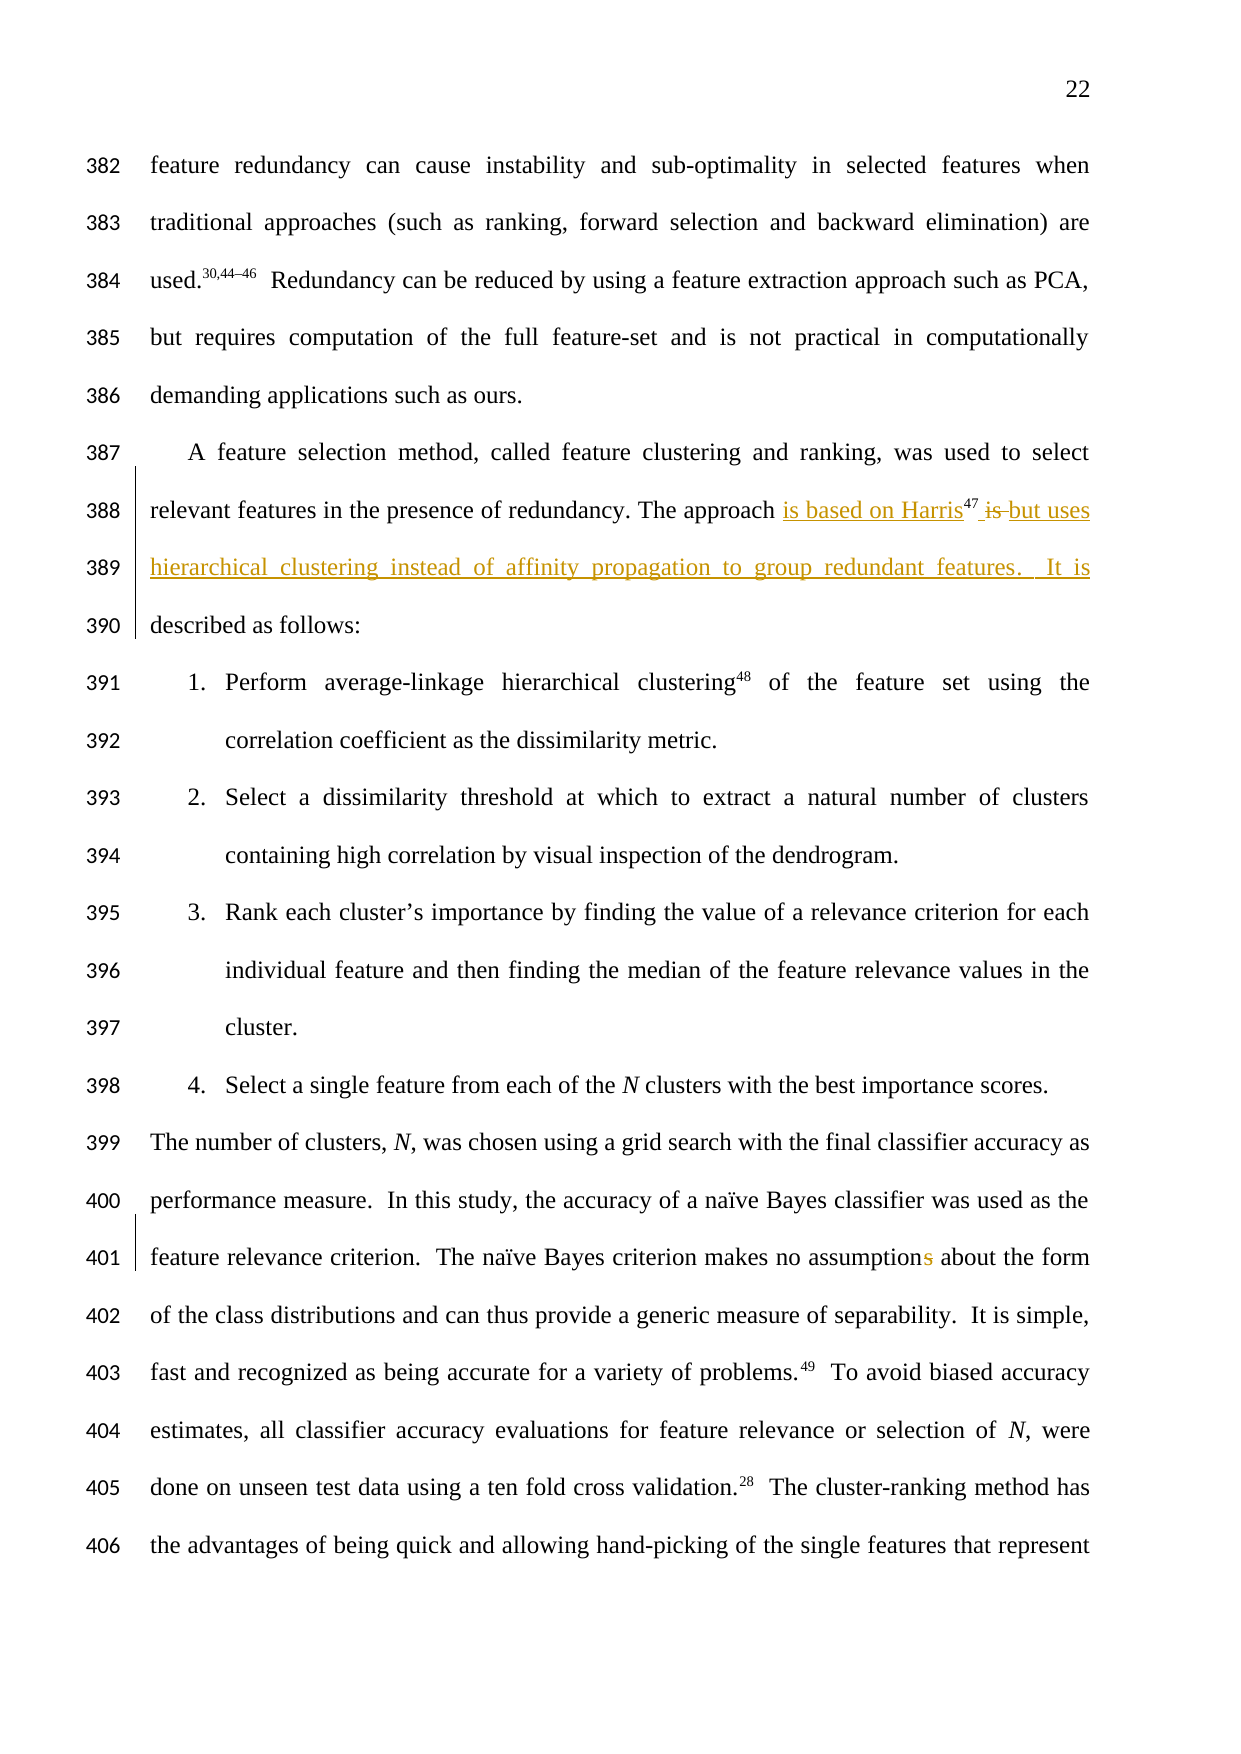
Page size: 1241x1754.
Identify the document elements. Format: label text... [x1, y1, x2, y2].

list Select a single feature from each of the N clusters with the best importance scores. [187, 1070, 1090, 1099]
list Rank each cluster’s importance by finding the value of a relevance criterion for each individual feature and then finding the median of the feature relevance values in the cluster. [187, 897, 1090, 1041]
text A feature selection method, called feature clustering and ranking, was used to select relevant features in the presence of redundancy. The approach 47described as follows: [150, 578, 1090, 639]
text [150, 150, 1090, 409]
list Select a dissimilarity threshold at which to extract a natural number of clusters containing high correlation by visual inspection of the dendrogram. [187, 782, 1090, 869]
list Perform average-linkage hierarchical clustering48 of the feature set using the correlation coefficient as the dissimilarity metric. [187, 667, 1090, 754]
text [150, 1127, 1090, 1559]
text A feature selection method, called feature clustering and ranking, was used to select relevant features in the presence of redundancy. The approach 47described as follows: [150, 437, 1090, 577]
